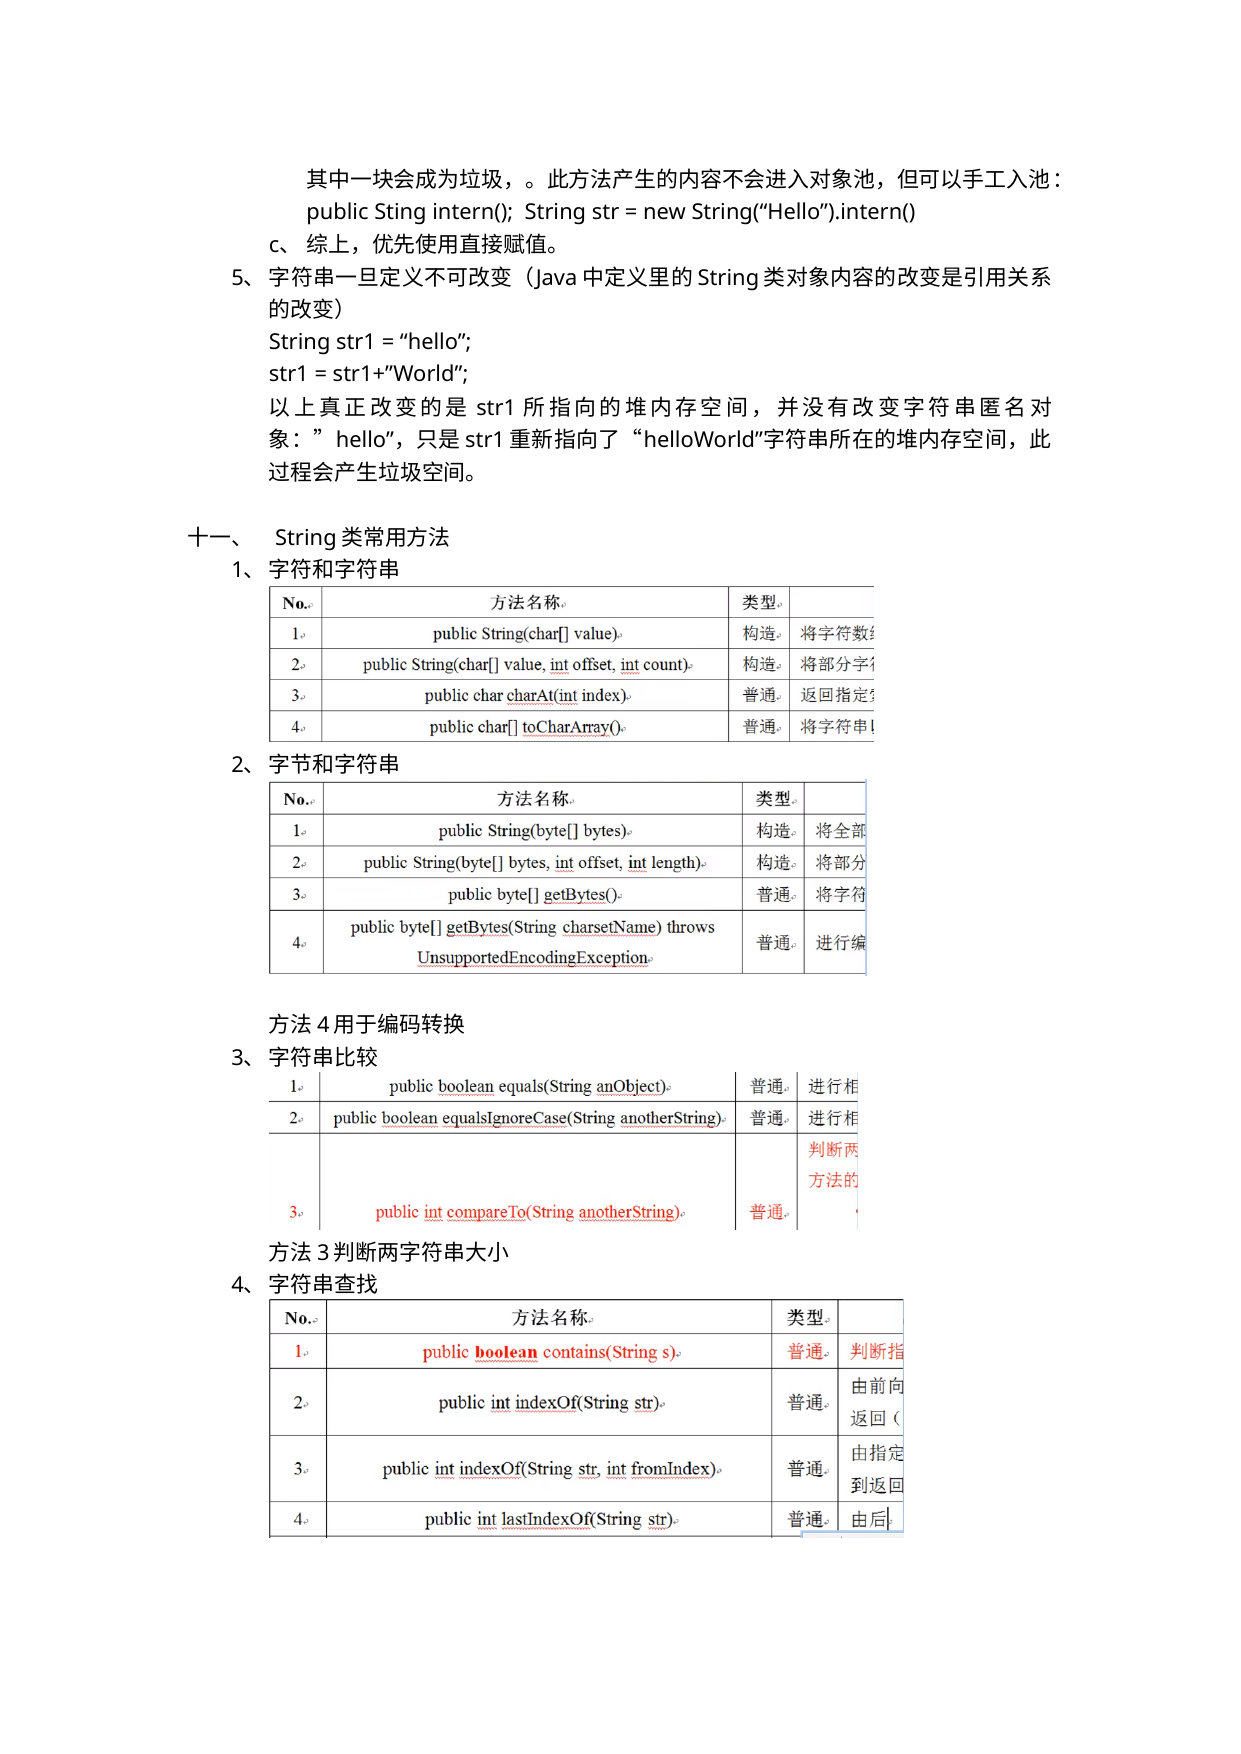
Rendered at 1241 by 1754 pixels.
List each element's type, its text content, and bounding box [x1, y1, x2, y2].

list 字节和字符串 [231, 747, 1053, 779]
list 字符串比较 [231, 1039, 1053, 1072]
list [269, 162, 1053, 227]
list 字符串一旦定义不可改变（Java中定义里的String类对象内容的改变是引用关系的改变） [231, 259, 1053, 324]
list str1 = str1+”World”; [269, 357, 1053, 389]
picture [268, 1072, 858, 1230]
list 字符和字符串 [231, 552, 1053, 584]
list String类常用方法 [187, 519, 1053, 552]
list 方法3判断两字符串大小 [269, 1234, 1053, 1267]
picture [268, 1299, 904, 1538]
picture [268, 584, 874, 744]
list String str1 = “hello”; [269, 324, 1053, 357]
list 以上真正改变的是str1所指向的堆内存空间，并没有改变字符串匿名对象：”hello”，只是str1重新指向了“helloWorld”字符串所在的堆内存空间，此过程会产生垃圾空间。 [269, 389, 1053, 487]
list 综上，优先使用直接赋值。 [269, 227, 1053, 259]
list 方法4用于编码转换 [269, 1007, 1053, 1039]
picture [268, 779, 867, 976]
list 字符串查找 [231, 1267, 1053, 1299]
